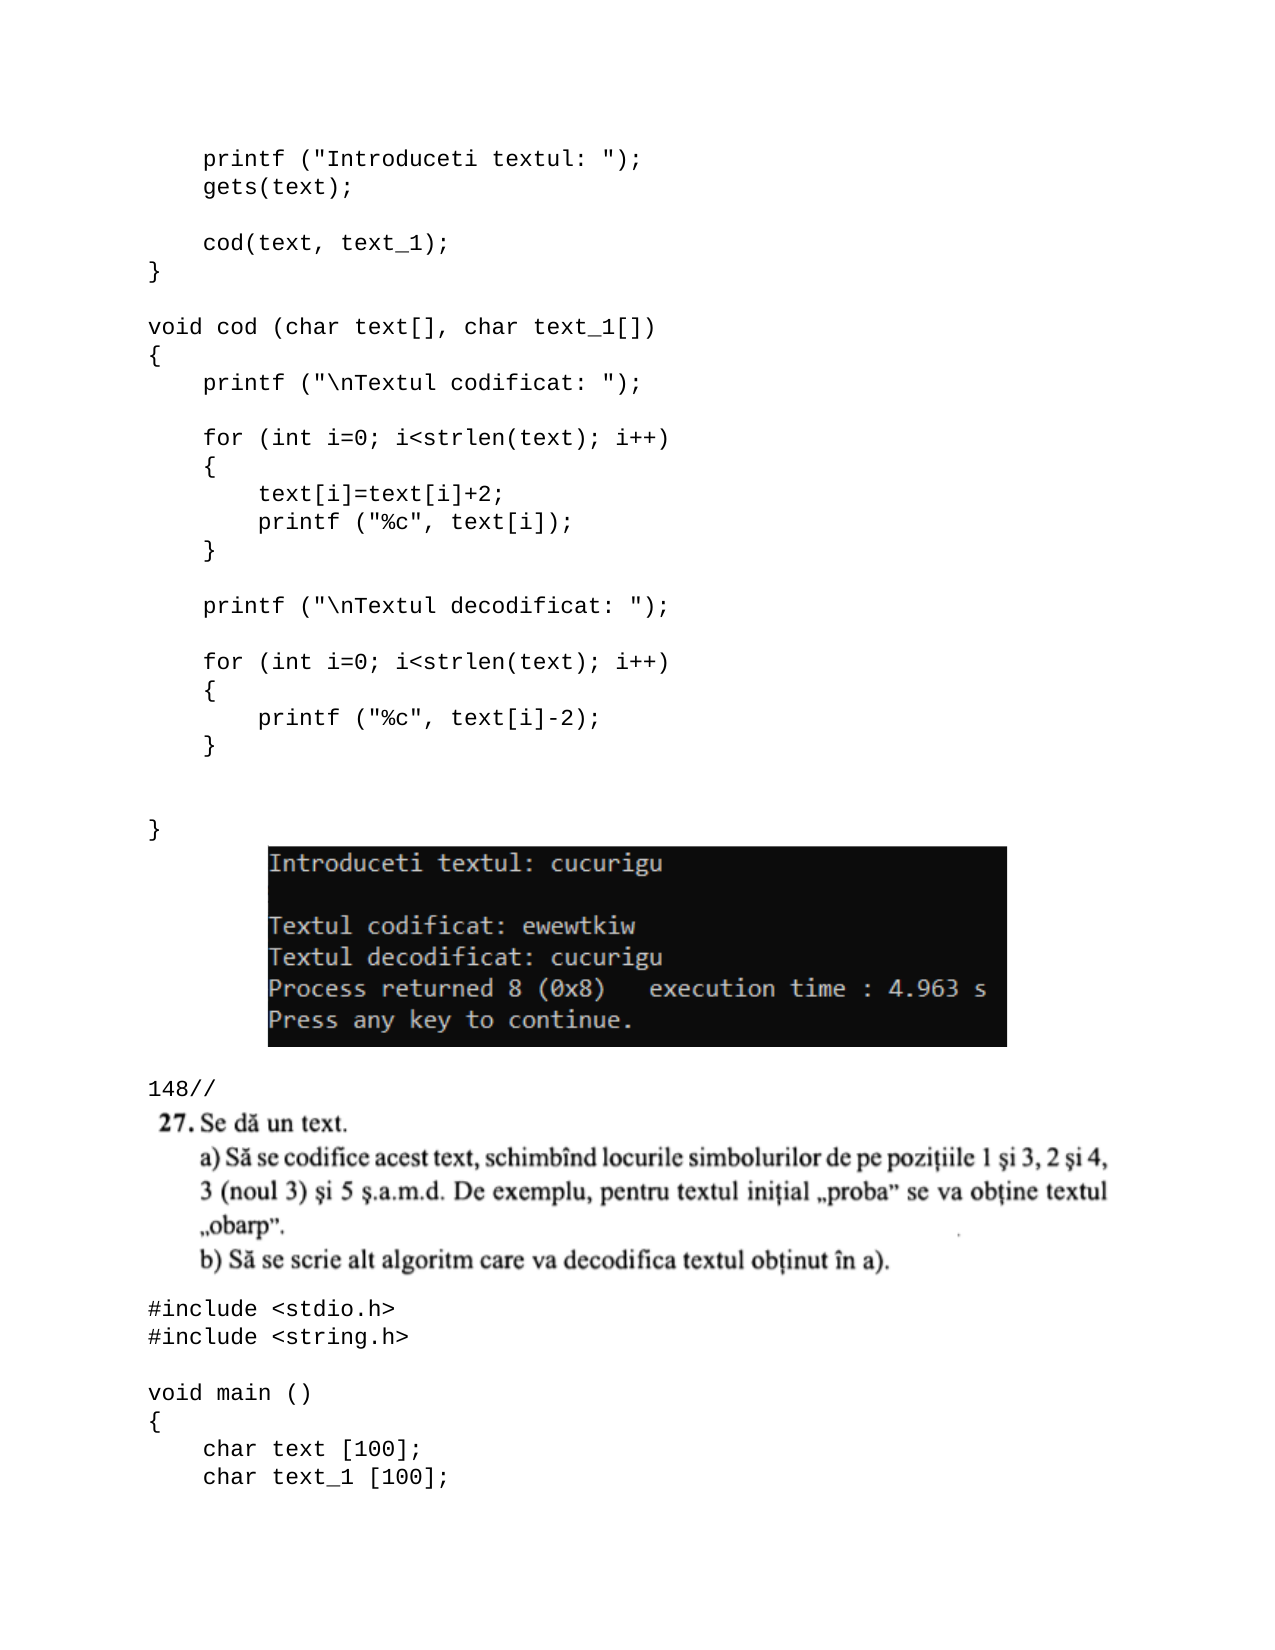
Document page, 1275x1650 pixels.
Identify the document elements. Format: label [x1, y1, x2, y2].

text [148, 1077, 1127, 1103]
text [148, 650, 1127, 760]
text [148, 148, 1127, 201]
picture [267, 845, 1008, 1047]
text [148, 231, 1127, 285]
picture [147, 1105, 1128, 1296]
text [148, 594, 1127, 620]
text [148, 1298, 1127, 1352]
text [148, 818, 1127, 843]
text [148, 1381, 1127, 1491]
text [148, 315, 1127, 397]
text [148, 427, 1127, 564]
